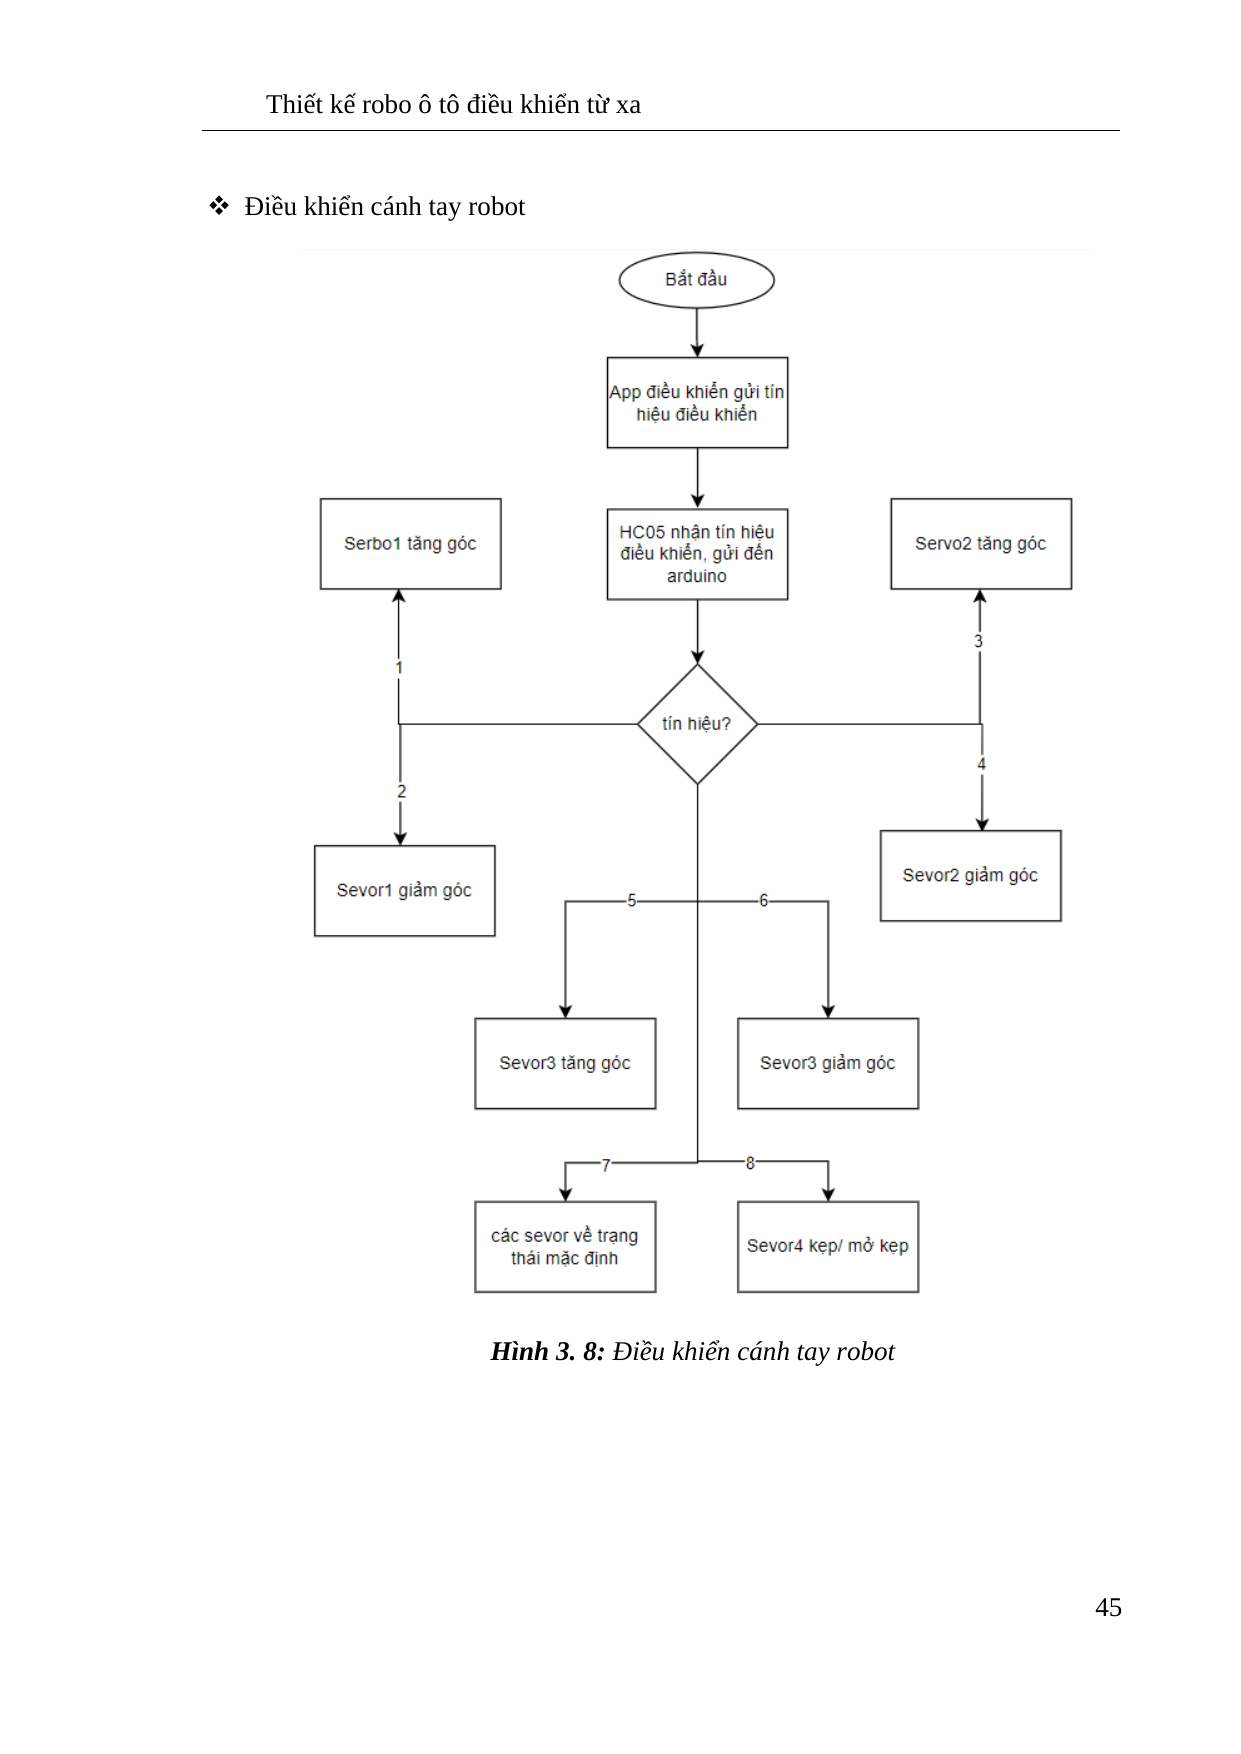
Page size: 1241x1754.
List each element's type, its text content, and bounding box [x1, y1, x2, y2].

picture [298, 249, 1090, 1307]
list Điều khiển cánh tay robot [207, 190, 1122, 221]
text Hình 3. 8: Điều khiển cánh tay robot [207, 1335, 1122, 1366]
